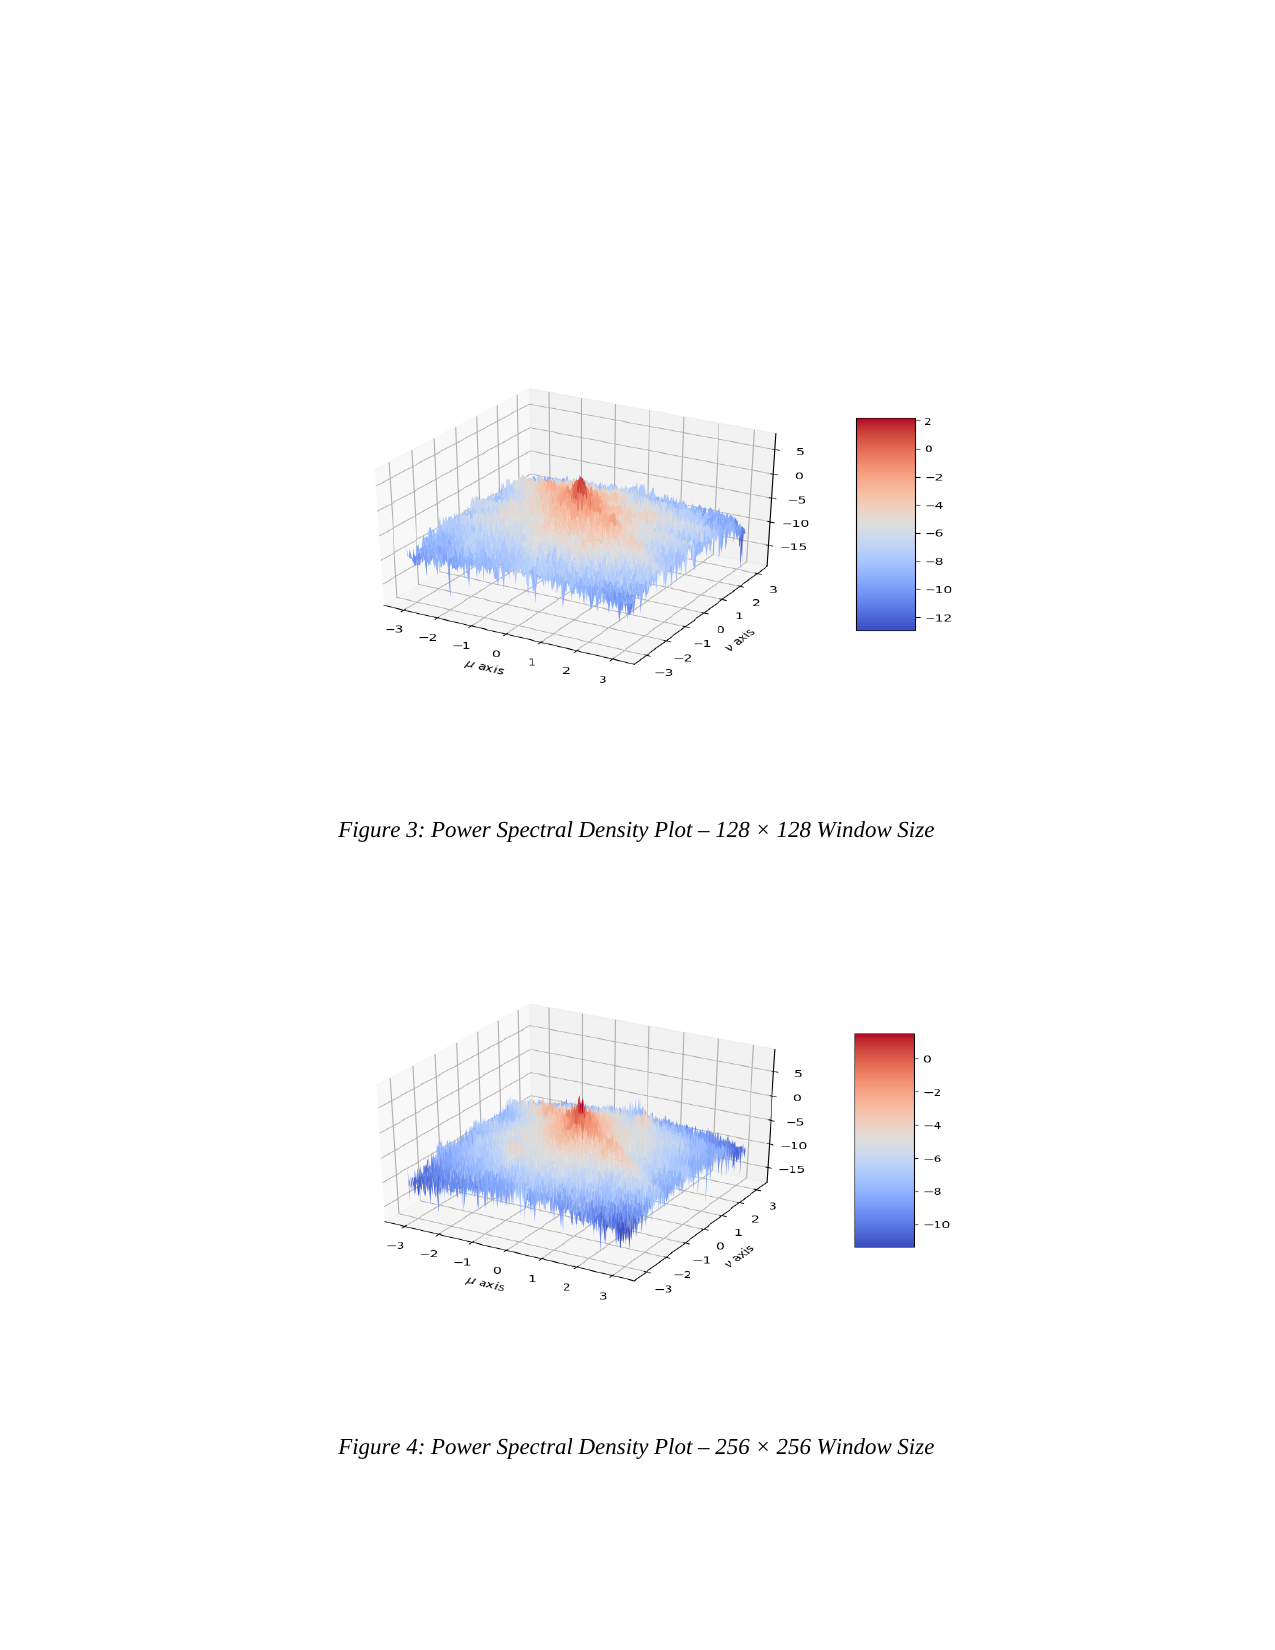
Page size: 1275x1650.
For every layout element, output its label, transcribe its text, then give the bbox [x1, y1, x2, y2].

text Figure 4: Power Spectral Density Plot – 256 × 256 Window Size [150, 1433, 1125, 1459]
text Figure 3: Power Spectral Density Plot – 128 × 128 Window Size [150, 816, 1125, 842]
picture [254, 245, 1021, 797]
picture [256, 861, 1019, 1414]
